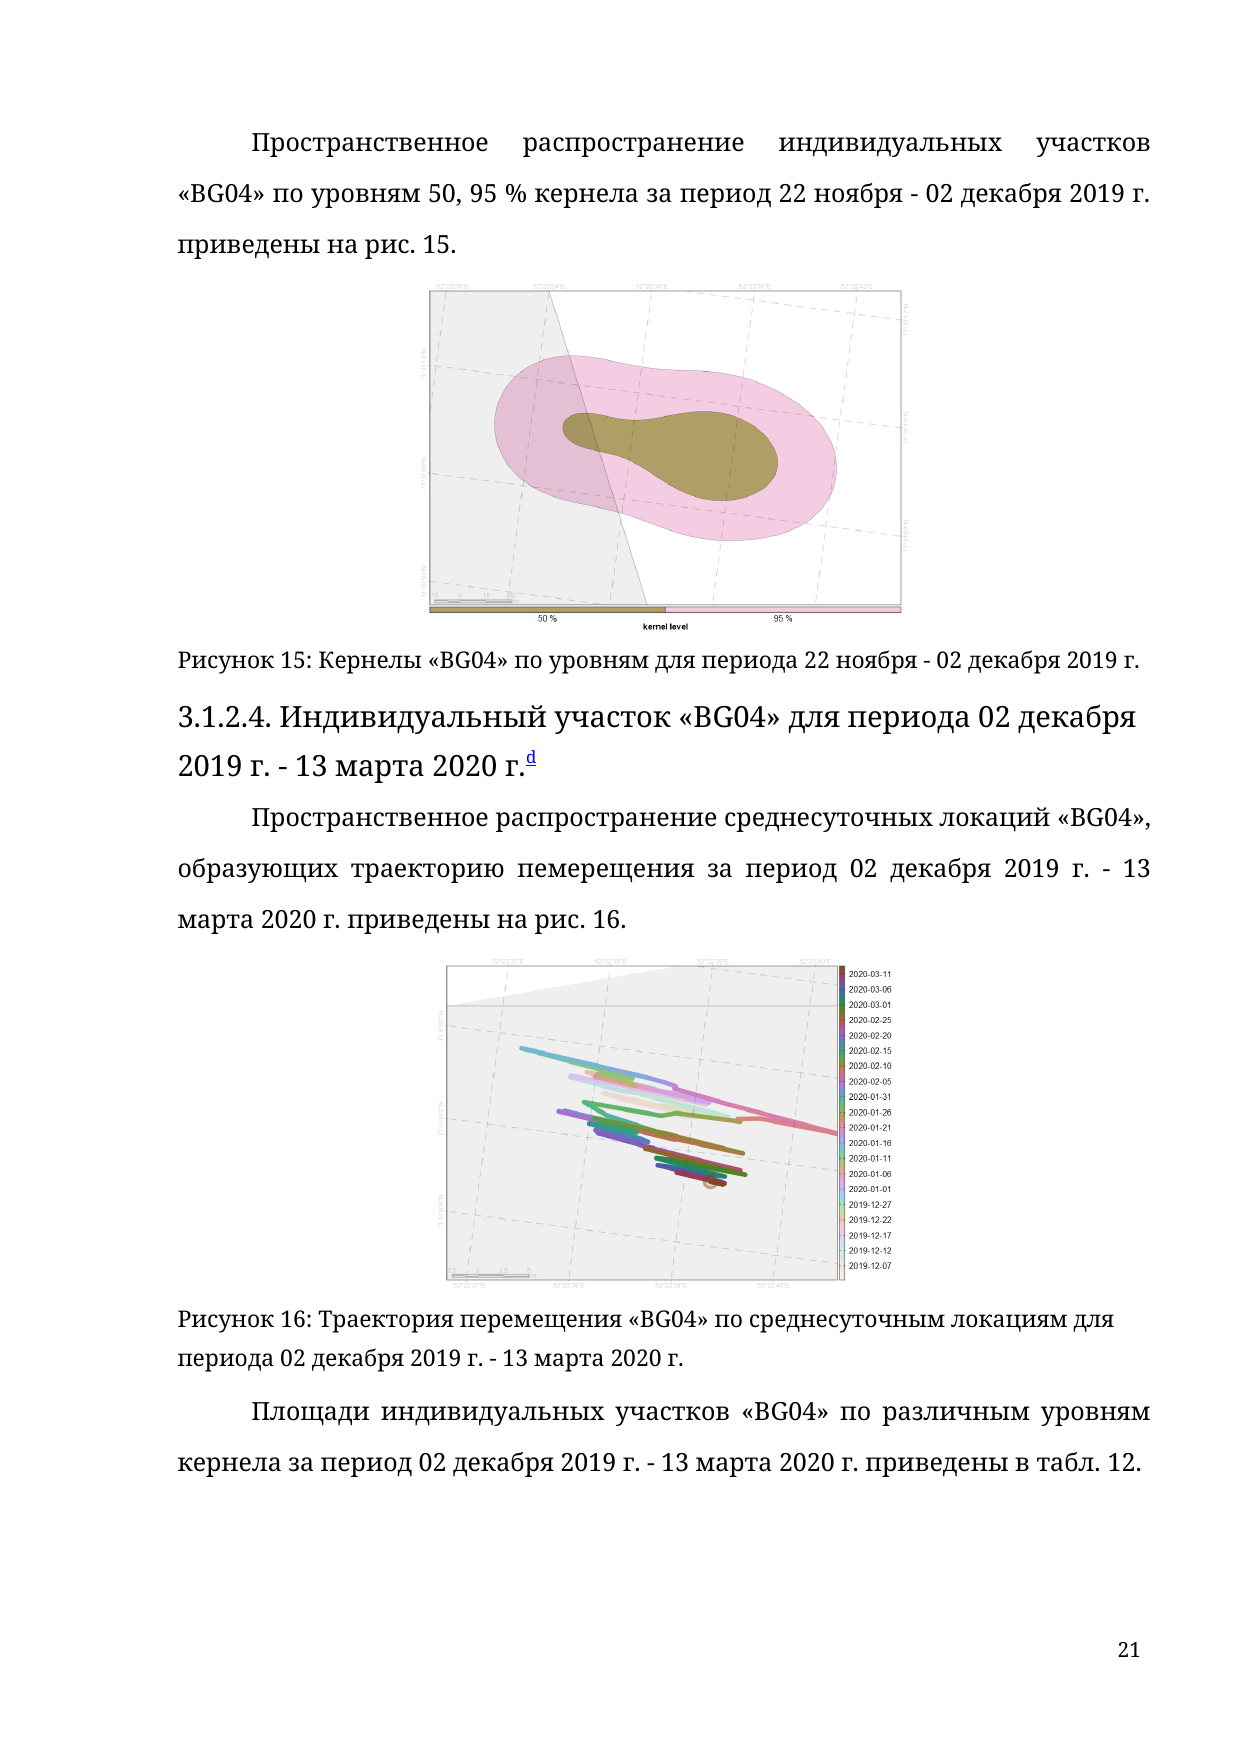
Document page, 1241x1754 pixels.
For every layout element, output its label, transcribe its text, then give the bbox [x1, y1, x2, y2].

picture [435, 956, 894, 1290]
subtitle Индивидуальный участок «BG04» для периода 02 декабря 2019 г. - 13 марта 2020 г.d [177, 696, 1152, 785]
text Пространственное распространение среднесуточных локаций «BG04», образующих траекторию пемерещения за период 02 декабря 2019 г. - 13 марта 2020 г. приведены на рис. 16. [177, 799, 1152, 936]
text Рисунок 16: Траектория перемещения «BG04» по среднесуточным локациям для периода 02 декабря 2019 г. - 13 марта 2020 г. [177, 1303, 1152, 1373]
picture [418, 281, 911, 632]
text Пространственное распространение индивидуальных участков «BG04» по уровням 50, 95 % кернела за период 22 ноября - 02 декабря 2019 г. приведены на рис. 15. [177, 124, 1152, 261]
text Рисунок 15: Кернелы «BG04» по уровням для периода 22 ноября - 02 декабря 2019 г. [177, 644, 1152, 676]
text Площади индивидуальных участков «BG04» по различным уровням кернела за период 02 декабря 2019 г. - 13 марта 2020 г. приведены в табл. 12. [177, 1393, 1152, 1478]
